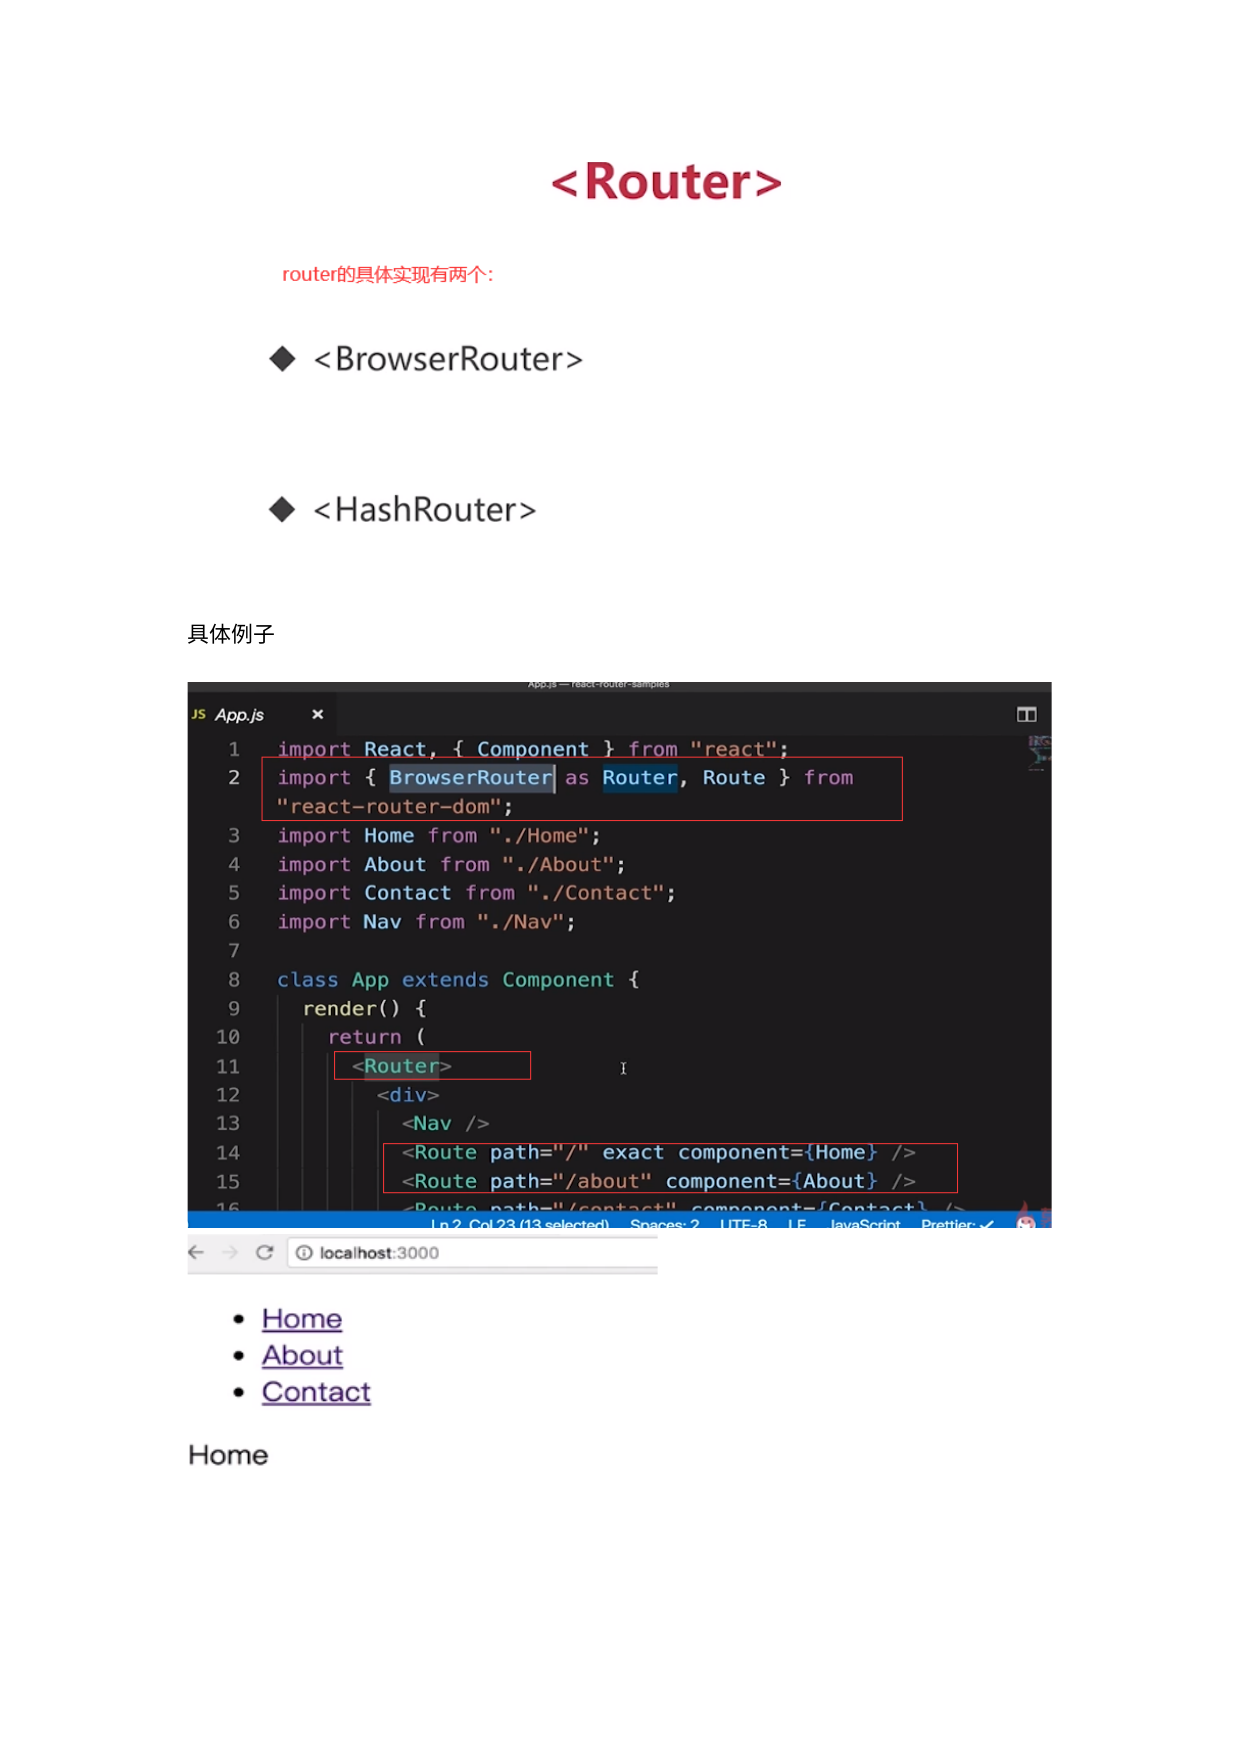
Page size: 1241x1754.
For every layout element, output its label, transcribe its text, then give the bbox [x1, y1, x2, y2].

picture [187, 682, 1052, 1228]
picture [187, 1234, 658, 1536]
text 具体例子 [187, 617, 1053, 649]
picture [187, 162, 1053, 593]
